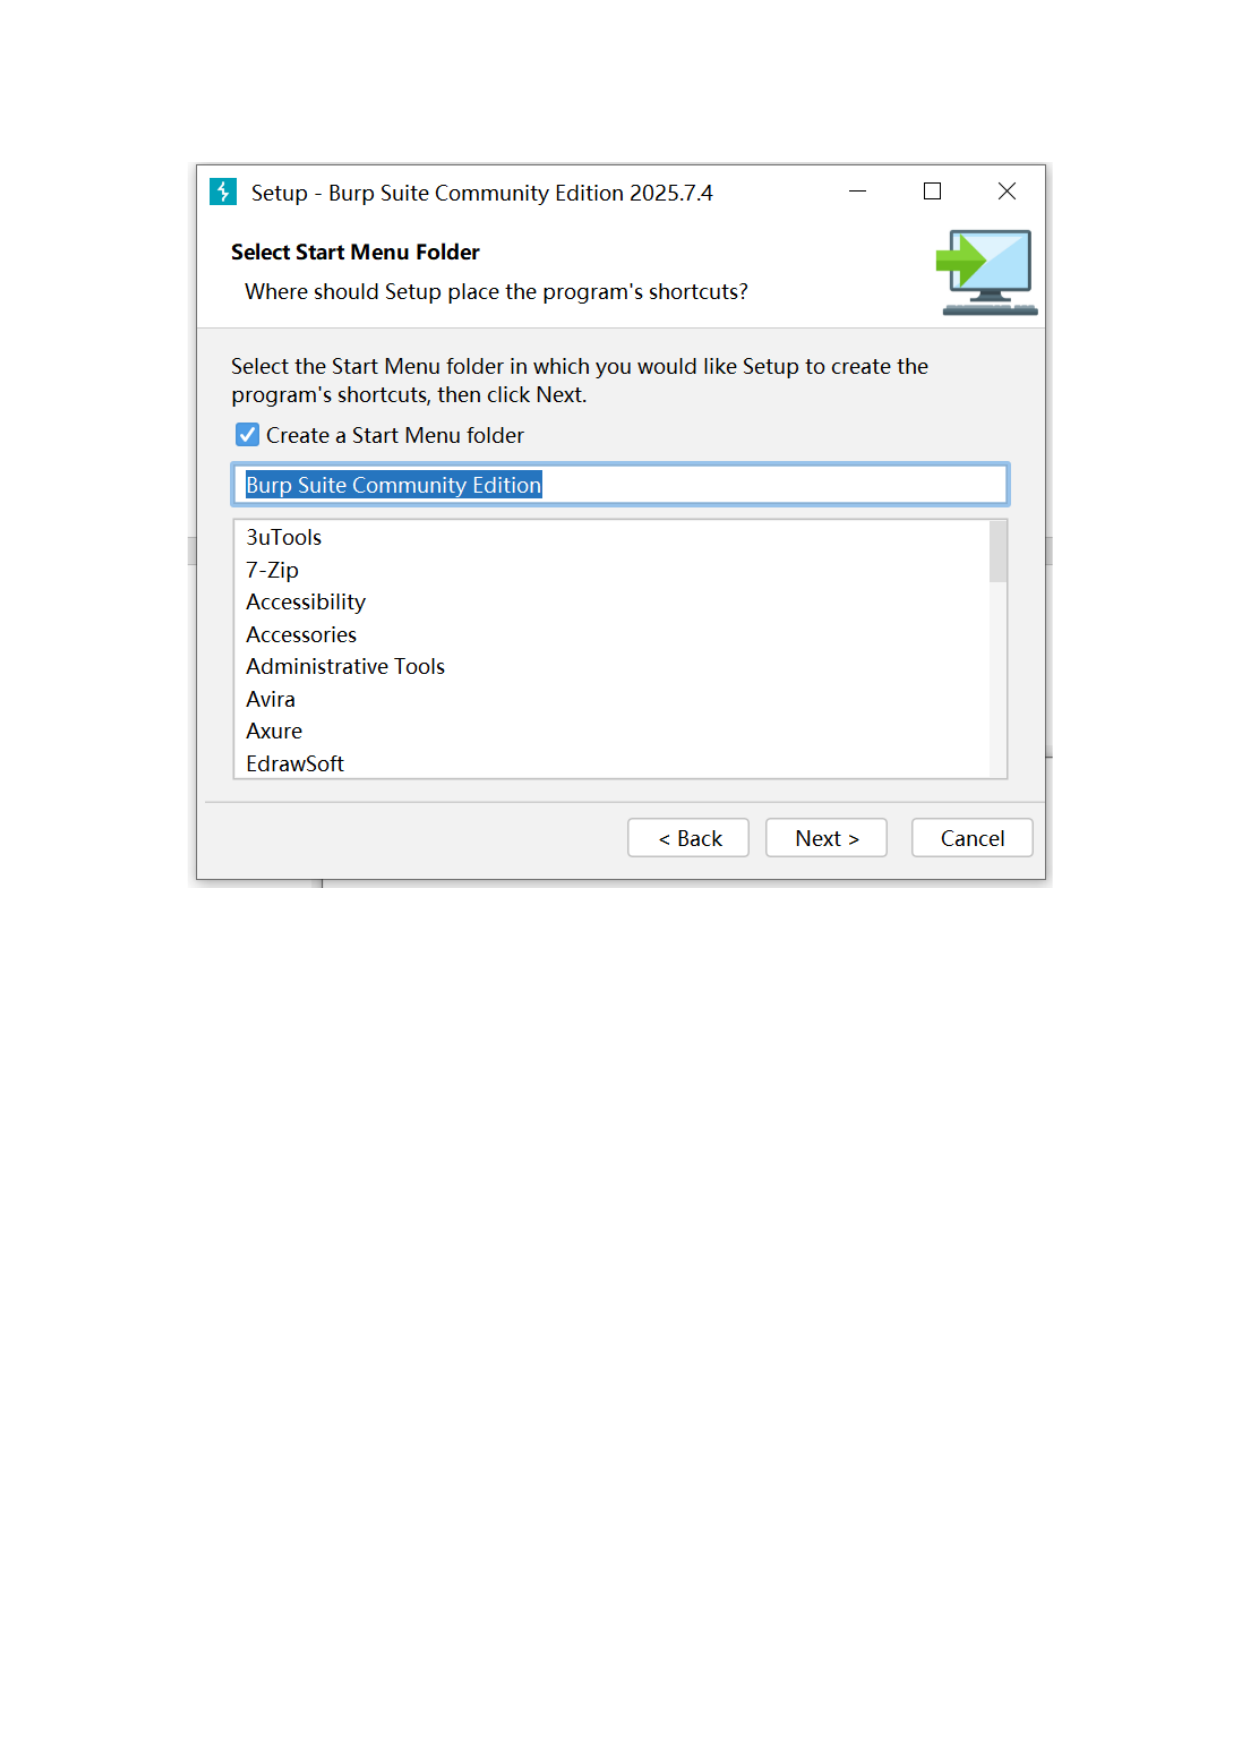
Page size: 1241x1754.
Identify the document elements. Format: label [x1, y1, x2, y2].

picture [187, 162, 1053, 888]
